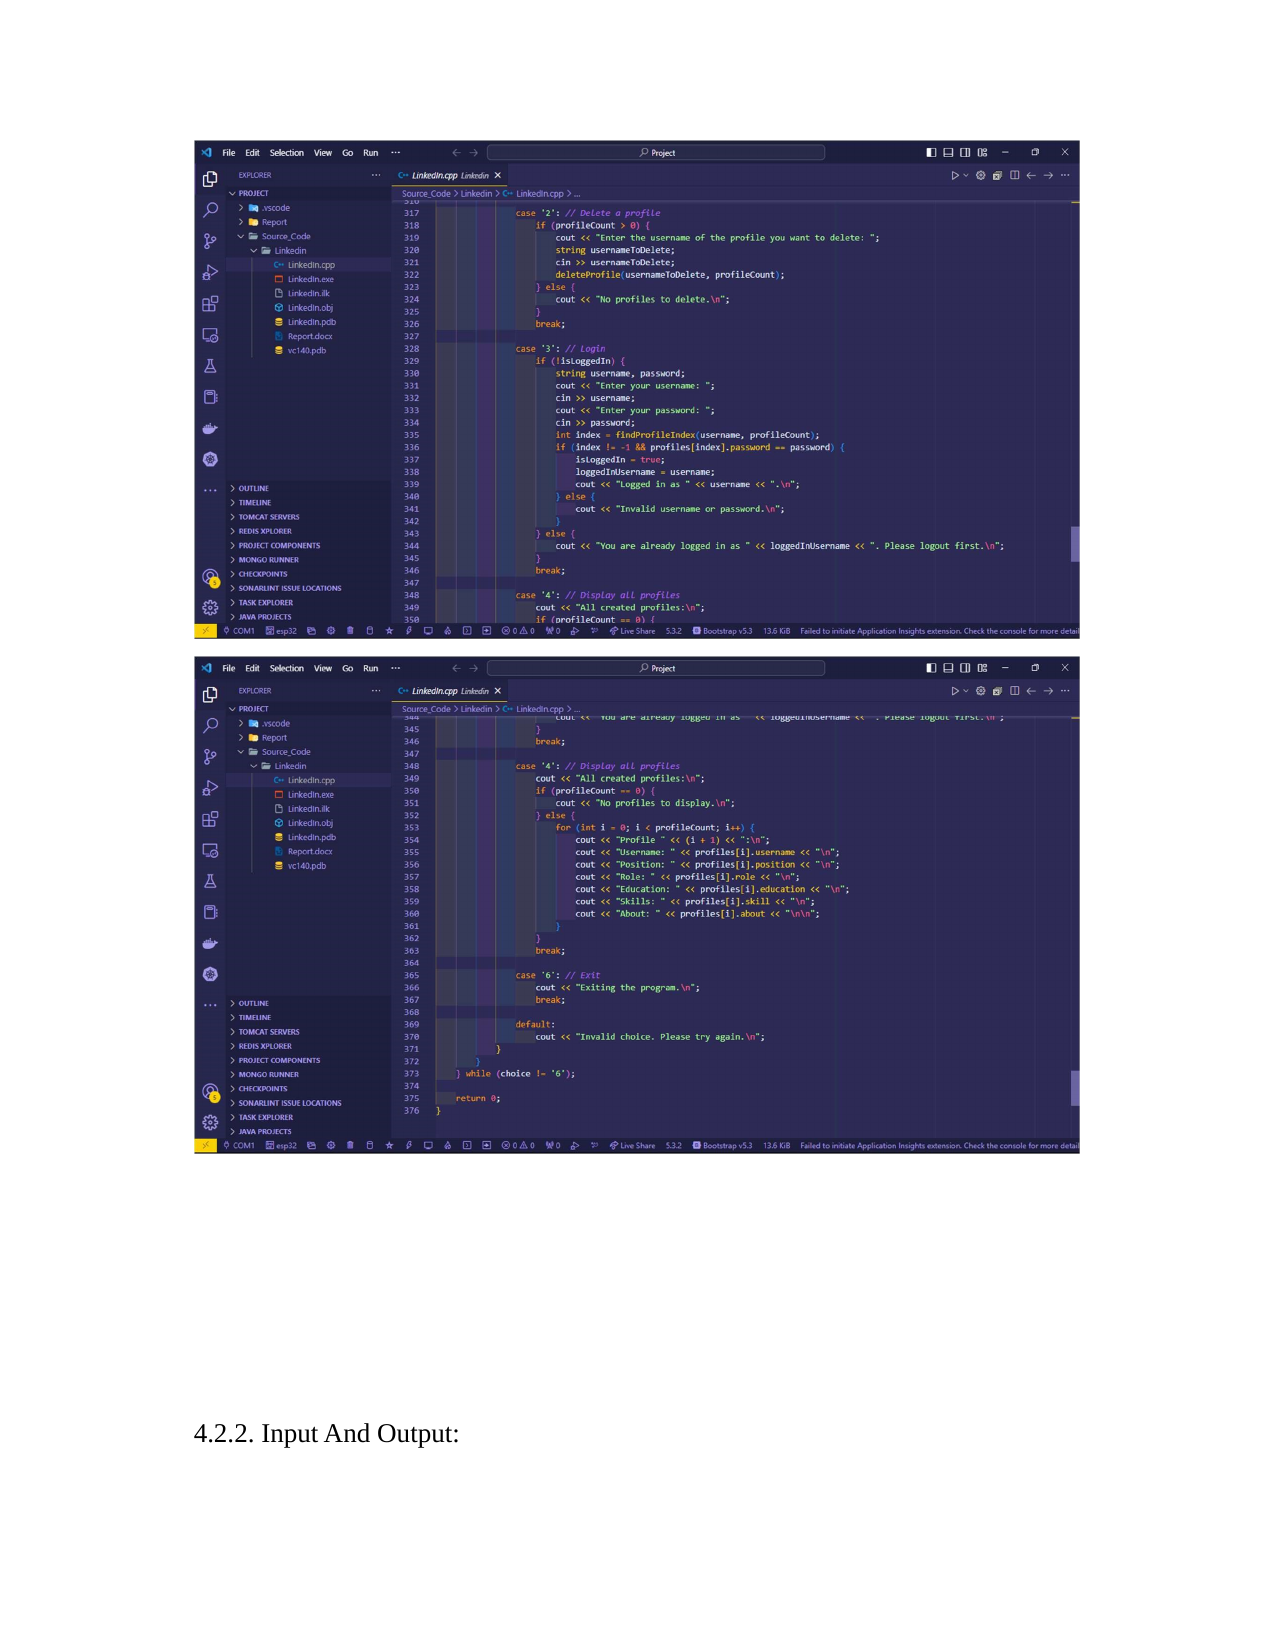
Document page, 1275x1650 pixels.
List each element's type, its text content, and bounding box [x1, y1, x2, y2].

picture [194, 140, 1080, 639]
text 4.2.2. Input And Output: [193, 1417, 1087, 1448]
picture [194, 656, 1080, 1154]
